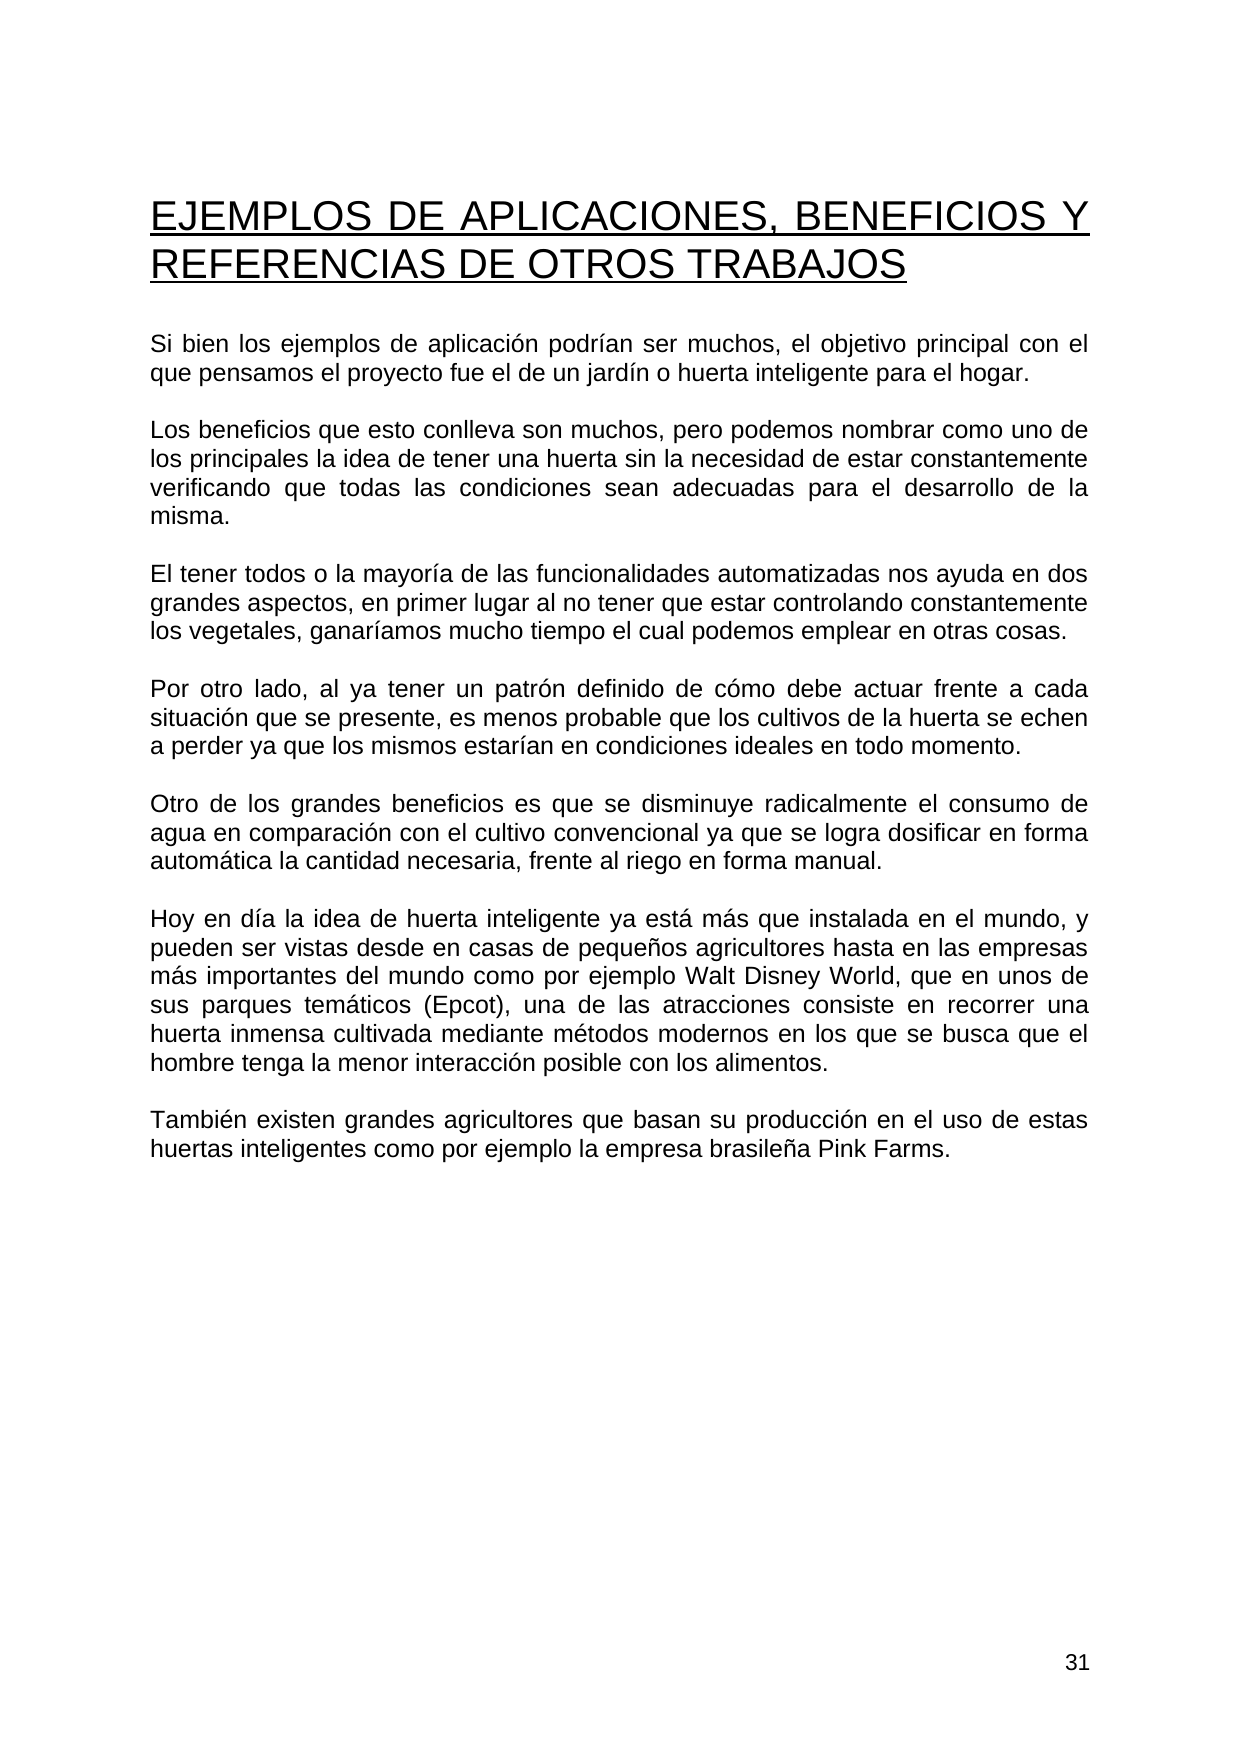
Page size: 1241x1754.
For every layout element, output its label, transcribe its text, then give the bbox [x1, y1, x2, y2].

subtitle EJEMPLOS DE APLICACIONES, BENEFICIOS Y REFERENCIAS DE OTROS TRABAJOS [150, 192, 1090, 233]
text El tener todos o la mayoría de las funcionalidades automatizadas nos ayuda en dos grandes aspectos, en primer lugar al no tener que estar controlando constantemente los vegetales, ganaríamos mucho tiempo el cual podemos emplear en otras cosas. [150, 559, 1090, 645]
text Los beneficios que esto conlleva son muchos, pero podemos nombrar como uno de los principales la idea de tener una huerta sin la necesidad de estar constantemente verificando que todas las condiciones sean adecuadas para el desarrollo de la misma. [150, 415, 1090, 530]
subtitle EJEMPLOS DE APLICACIONES, BENEFICIOS Y REFERENCIAS DE OTROS TRABAJOS [150, 236, 1090, 287]
text Por otro lado, al ya tener un patrón definido de cómo debe actuar frente a cada situación que se presente, es menos probable que los cultivos de la huerta se echen a perder ya que los mismos estarían en condiciones ideales en todo momento. [150, 674, 1090, 760]
text También existen grandes agricultores que basan su producción en el uso de estas huertas inteligentes como por ejemplo la empresa brasileña Pink Farms. [150, 1105, 1090, 1162]
text Hoy en día la idea de huerta inteligente ya está más que instalada en el mundo, y pueden ser vistas desde en casas de pequeños agricultores hasta en las empresas más importantes del mundo como por ejemplo Walt Disney World, que en unos de sus parques temáticos (Epcot), una de las atracciones consiste en recorrer una huerta inmensa cultivada mediante métodos modernos en los que se busca que el hombre tenga la menor interacción posible con los alimentos. [150, 904, 1090, 1076]
text Otro de los grandes beneficios es que se disminuye radicalmente el consumo de agua en comparación con el cultivo convencional ya que se logra dosificar en forma automática la cantidad necesaria, frente al riego en forma manual. [150, 789, 1090, 875]
text Si bien los ejemplos de aplicación podrían ser muchos, el objetivo principal con el que pensamos el proyecto fue el de un jardín o huerta inteligente para el hogar. [150, 329, 1090, 386]
